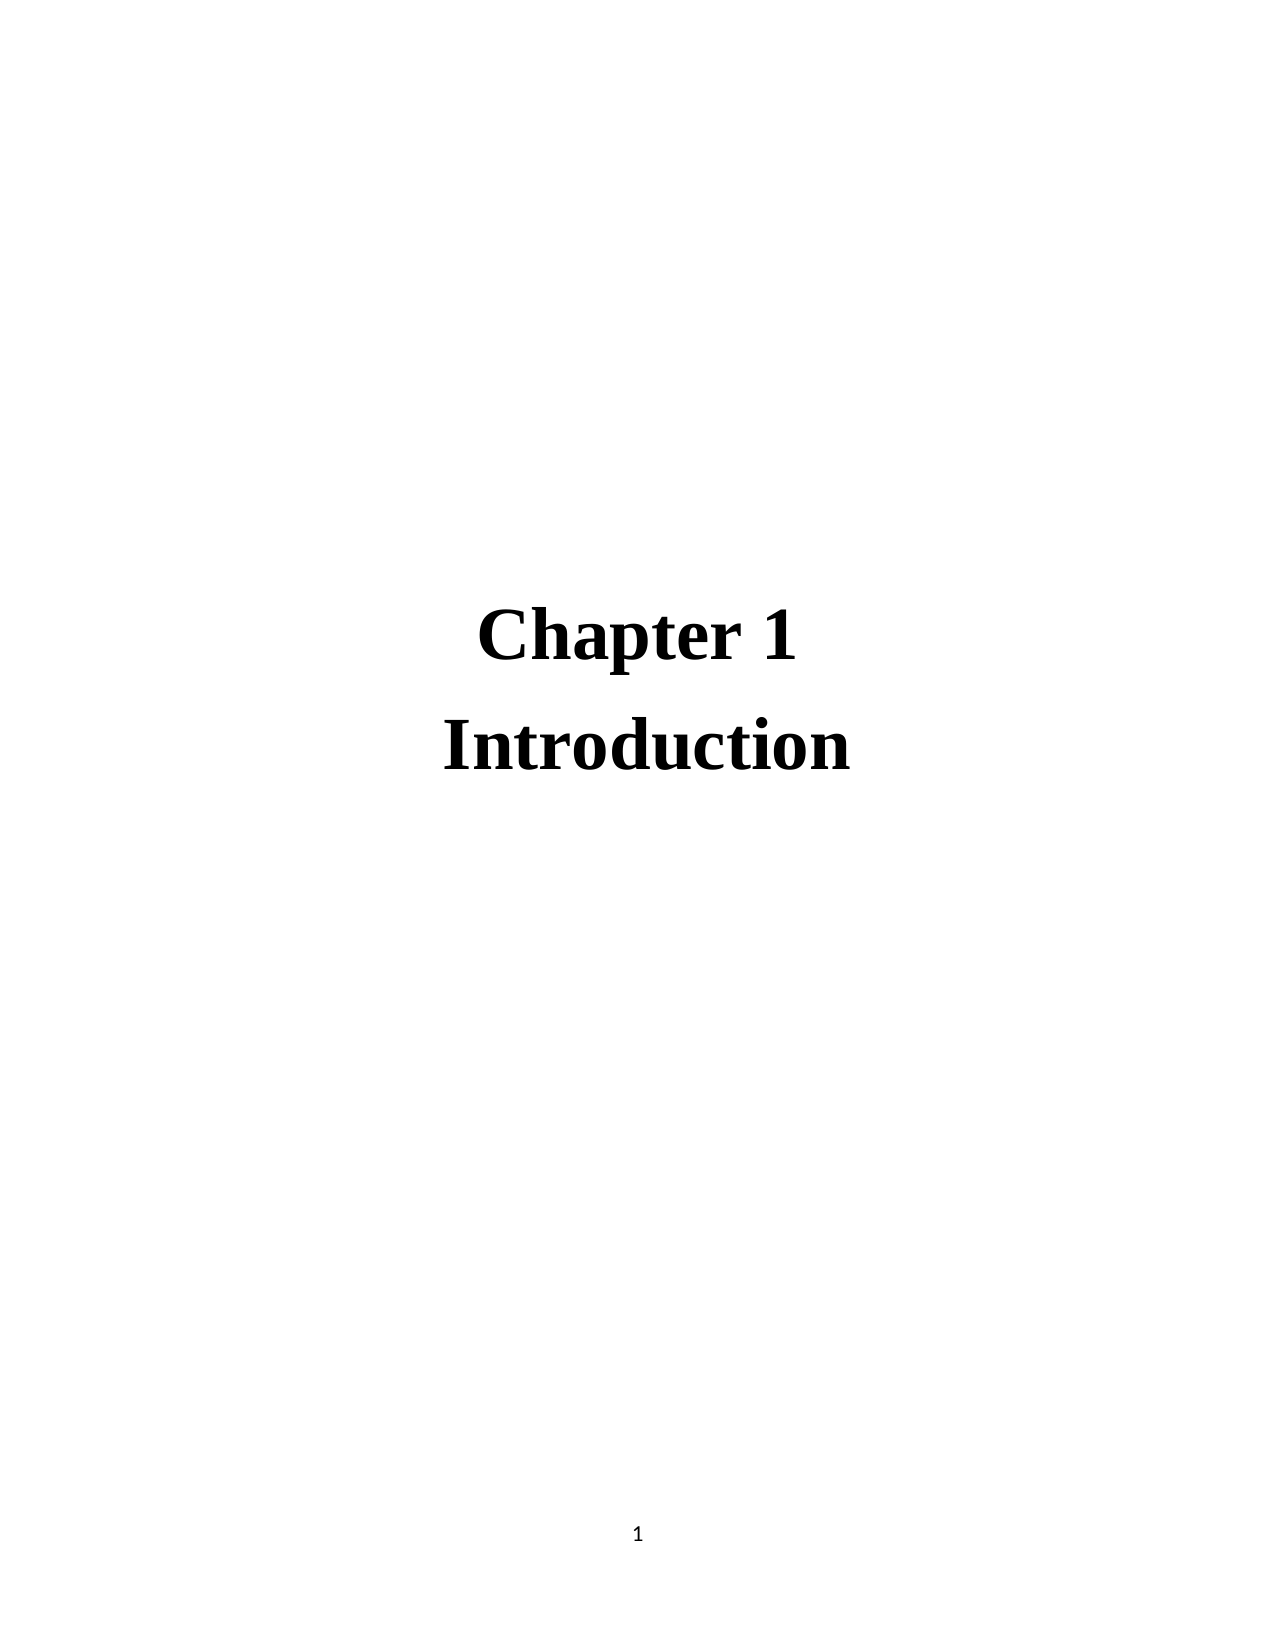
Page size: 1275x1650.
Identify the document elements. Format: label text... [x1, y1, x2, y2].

text Chapter 1 [150, 589, 1125, 675]
text Introduction [150, 699, 1125, 785]
